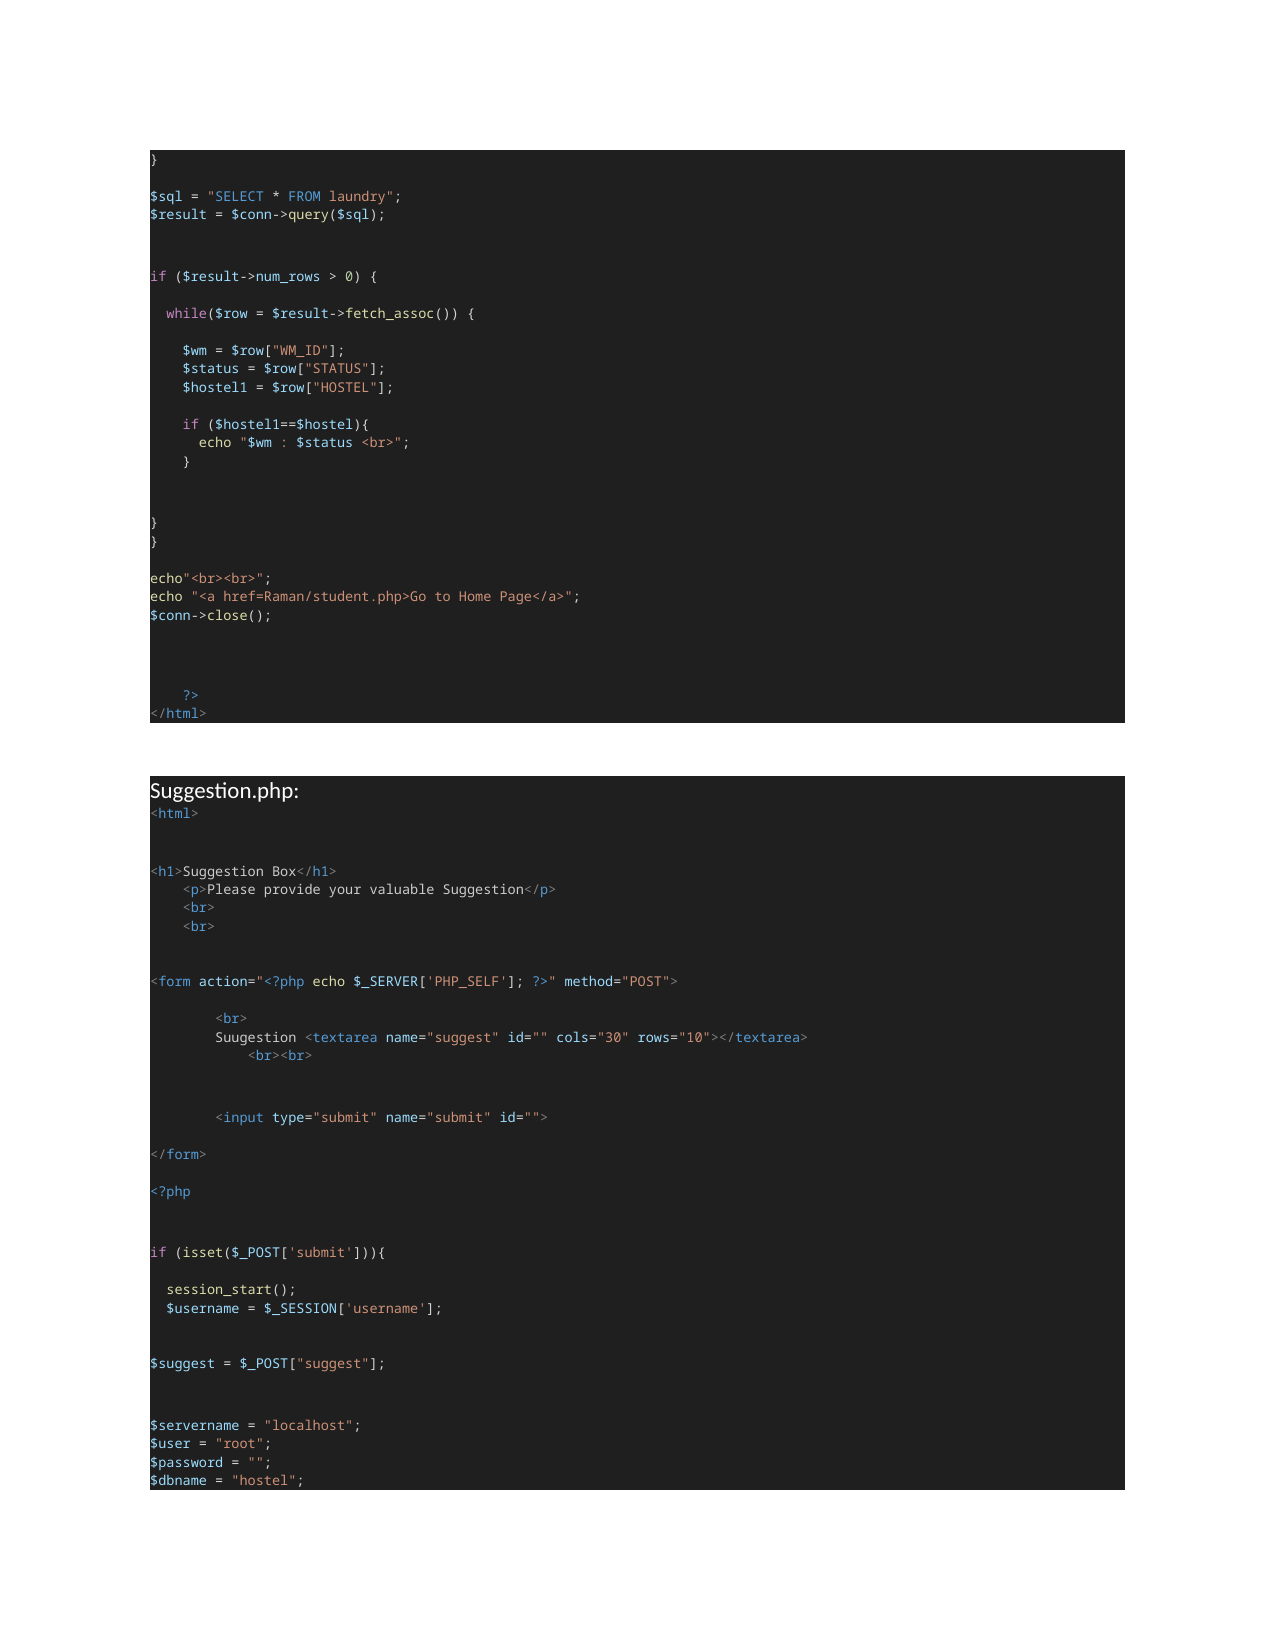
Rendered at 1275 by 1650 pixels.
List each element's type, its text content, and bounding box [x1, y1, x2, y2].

text echo"<br><br>"; [150, 569, 1125, 587]
text </html> [150, 704, 1125, 723]
text $status = $row["STATUS"]; [150, 359, 1125, 378]
text } [150, 532, 1125, 550]
text $result = $conn->query($sql); [150, 205, 1125, 224]
text } [150, 150, 1125, 168]
text Suggestion.php: <html> [150, 776, 1125, 822]
text <br> [150, 1009, 1125, 1027]
text $username = $_SESSION['username']; [150, 1299, 1125, 1317]
text $dbname = "hostel"; [150, 1471, 1125, 1490]
text <input type="submit" name="submit" id=""> [150, 1108, 1125, 1126]
text $password = ""; [150, 1453, 1125, 1471]
text <h1>Suggestion Box</h1> [150, 862, 1125, 880]
text <p>Please provide your valuable Suggestion</p> [150, 880, 1125, 898]
text $servername = "localhost"; [150, 1416, 1125, 1434]
text Suugestion <textarea name="suggest" id="" cols="30" rows="10"></textarea> [150, 1027, 1125, 1046]
text session_start(); [150, 1280, 1125, 1299]
text } [150, 513, 1125, 532]
text $suggest = $_POST["suggest"]; [150, 1354, 1125, 1372]
text ?> [150, 686, 1125, 704]
text $hostel1 = $row["HOSTEL"]; [150, 378, 1125, 396]
text <?php [150, 1182, 1125, 1200]
text <br> [150, 917, 1125, 935]
text if ($hostel1==$hostel){ [150, 415, 1125, 433]
text if ($result->num_rows > 0) { [150, 267, 1125, 286]
text <br> [150, 898, 1125, 917]
text } [150, 452, 1125, 470]
text <br><br> [150, 1046, 1125, 1064]
text $sql = "SELECT * FROM laundry"; [150, 187, 1125, 205]
text $conn->close(); [150, 606, 1125, 624]
text </form> [150, 1145, 1125, 1163]
text $wm = $row["WM_ID"]; [150, 341, 1125, 359]
text if (isset($_POST['submit'])){ [150, 1243, 1125, 1262]
text $user = "root"; [150, 1434, 1125, 1453]
text <form action="<?php echo $_SERVER['PHP_SELF']; ?>" method="POST"> [150, 972, 1125, 991]
text echo "<a href=Raman/student.php>Go to Home Page</a>"; [150, 587, 1125, 606]
text while($row = $result->fetch_assoc()) { [150, 304, 1125, 322]
text echo "$wm : $status <br>"; [150, 433, 1125, 452]
